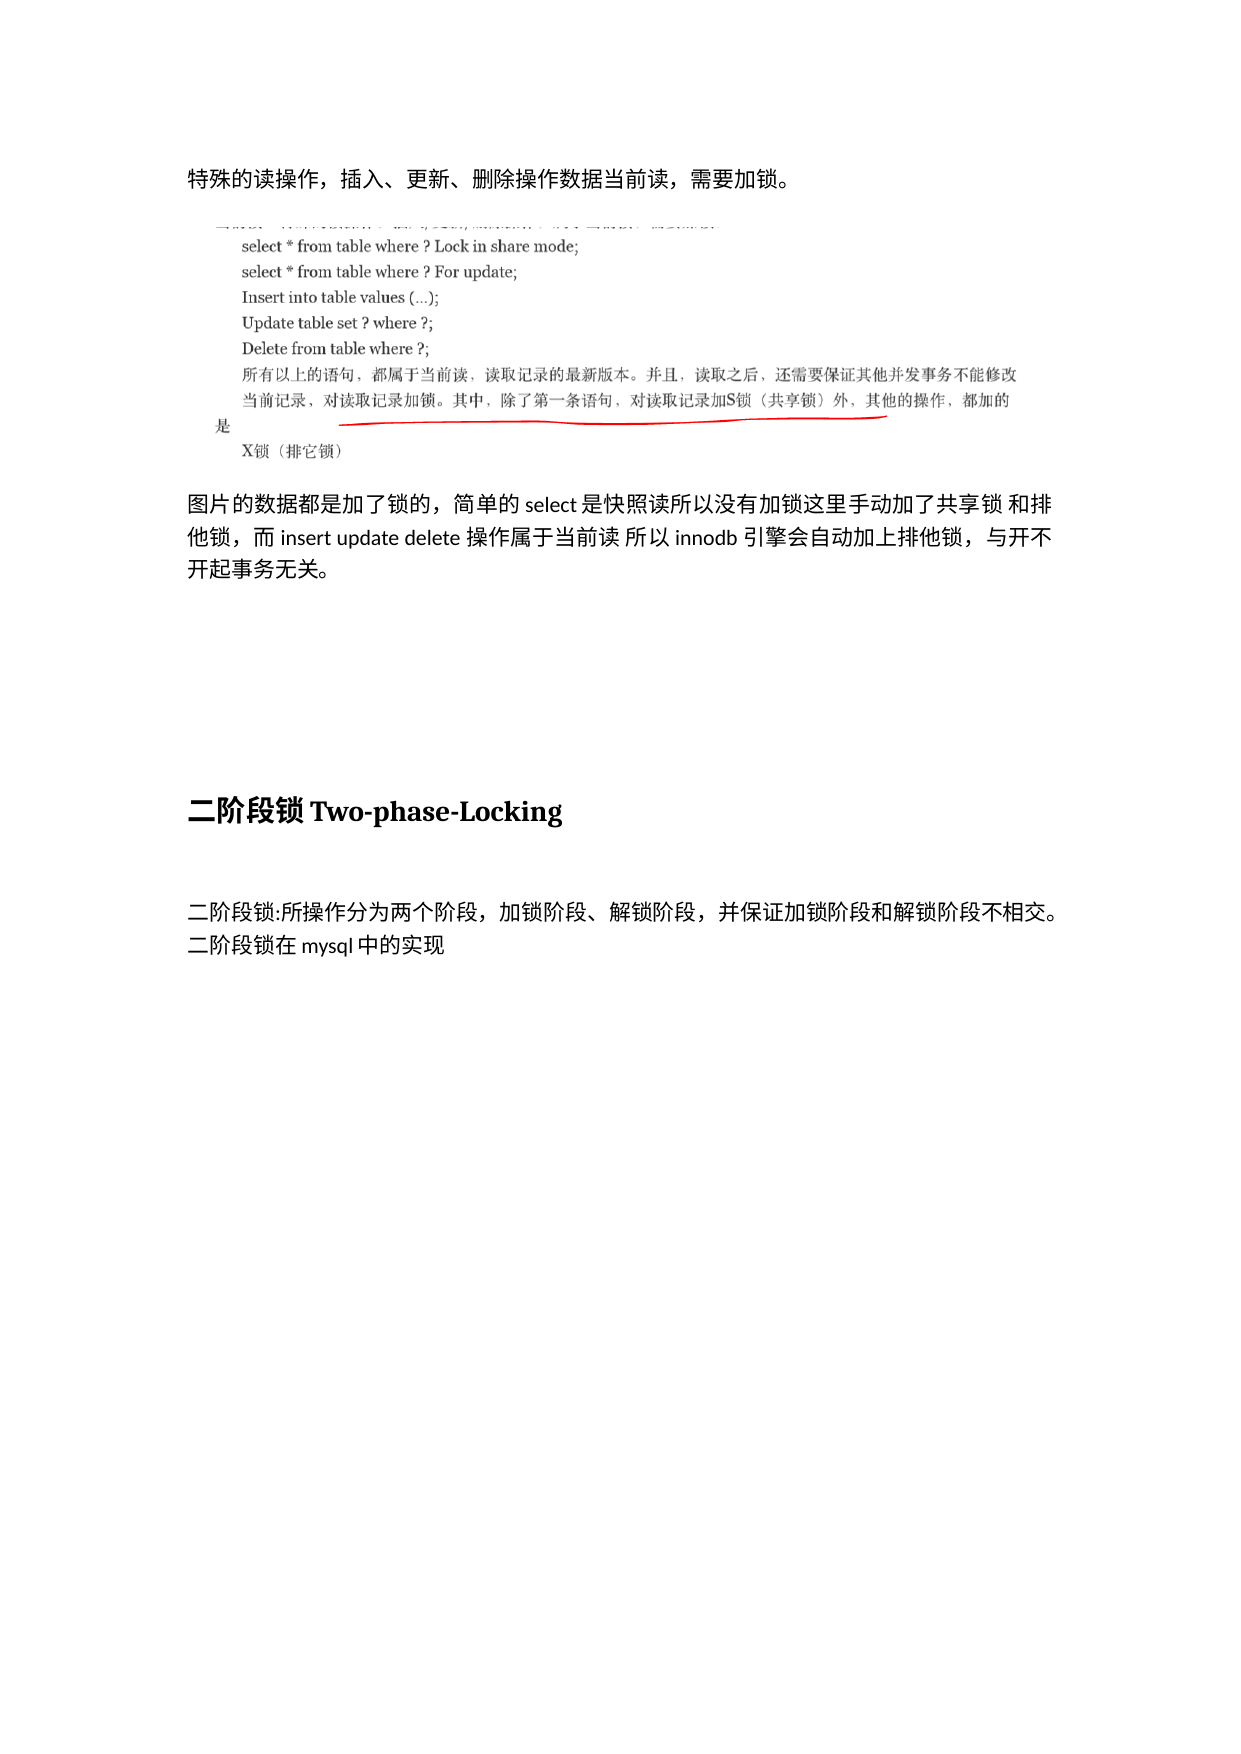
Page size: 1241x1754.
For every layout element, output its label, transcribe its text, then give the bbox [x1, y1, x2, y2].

text 二阶段锁在mysql中的实现 [187, 927, 1053, 960]
text 图片的数据都是加了锁的，简单的select是快照读所以没有加锁这里手动加了共享锁 和排他锁，而insert update delete 操作属于当前读 所以innodb 引擎会自动加上排他锁，与开不开起事务无关。 [187, 487, 1053, 584]
subtitle 二阶段锁Two-phase-Locking [187, 776, 1053, 841]
picture [187, 227, 1053, 477]
text 二阶段锁:所操作分为两个阶段，加锁阶段、解锁阶段，并保证加锁阶段和解锁阶段不相交。 [187, 895, 1053, 927]
text 特殊的读操作，插入、更新、删除操作数据当前读，需要加锁。 [187, 162, 1053, 194]
